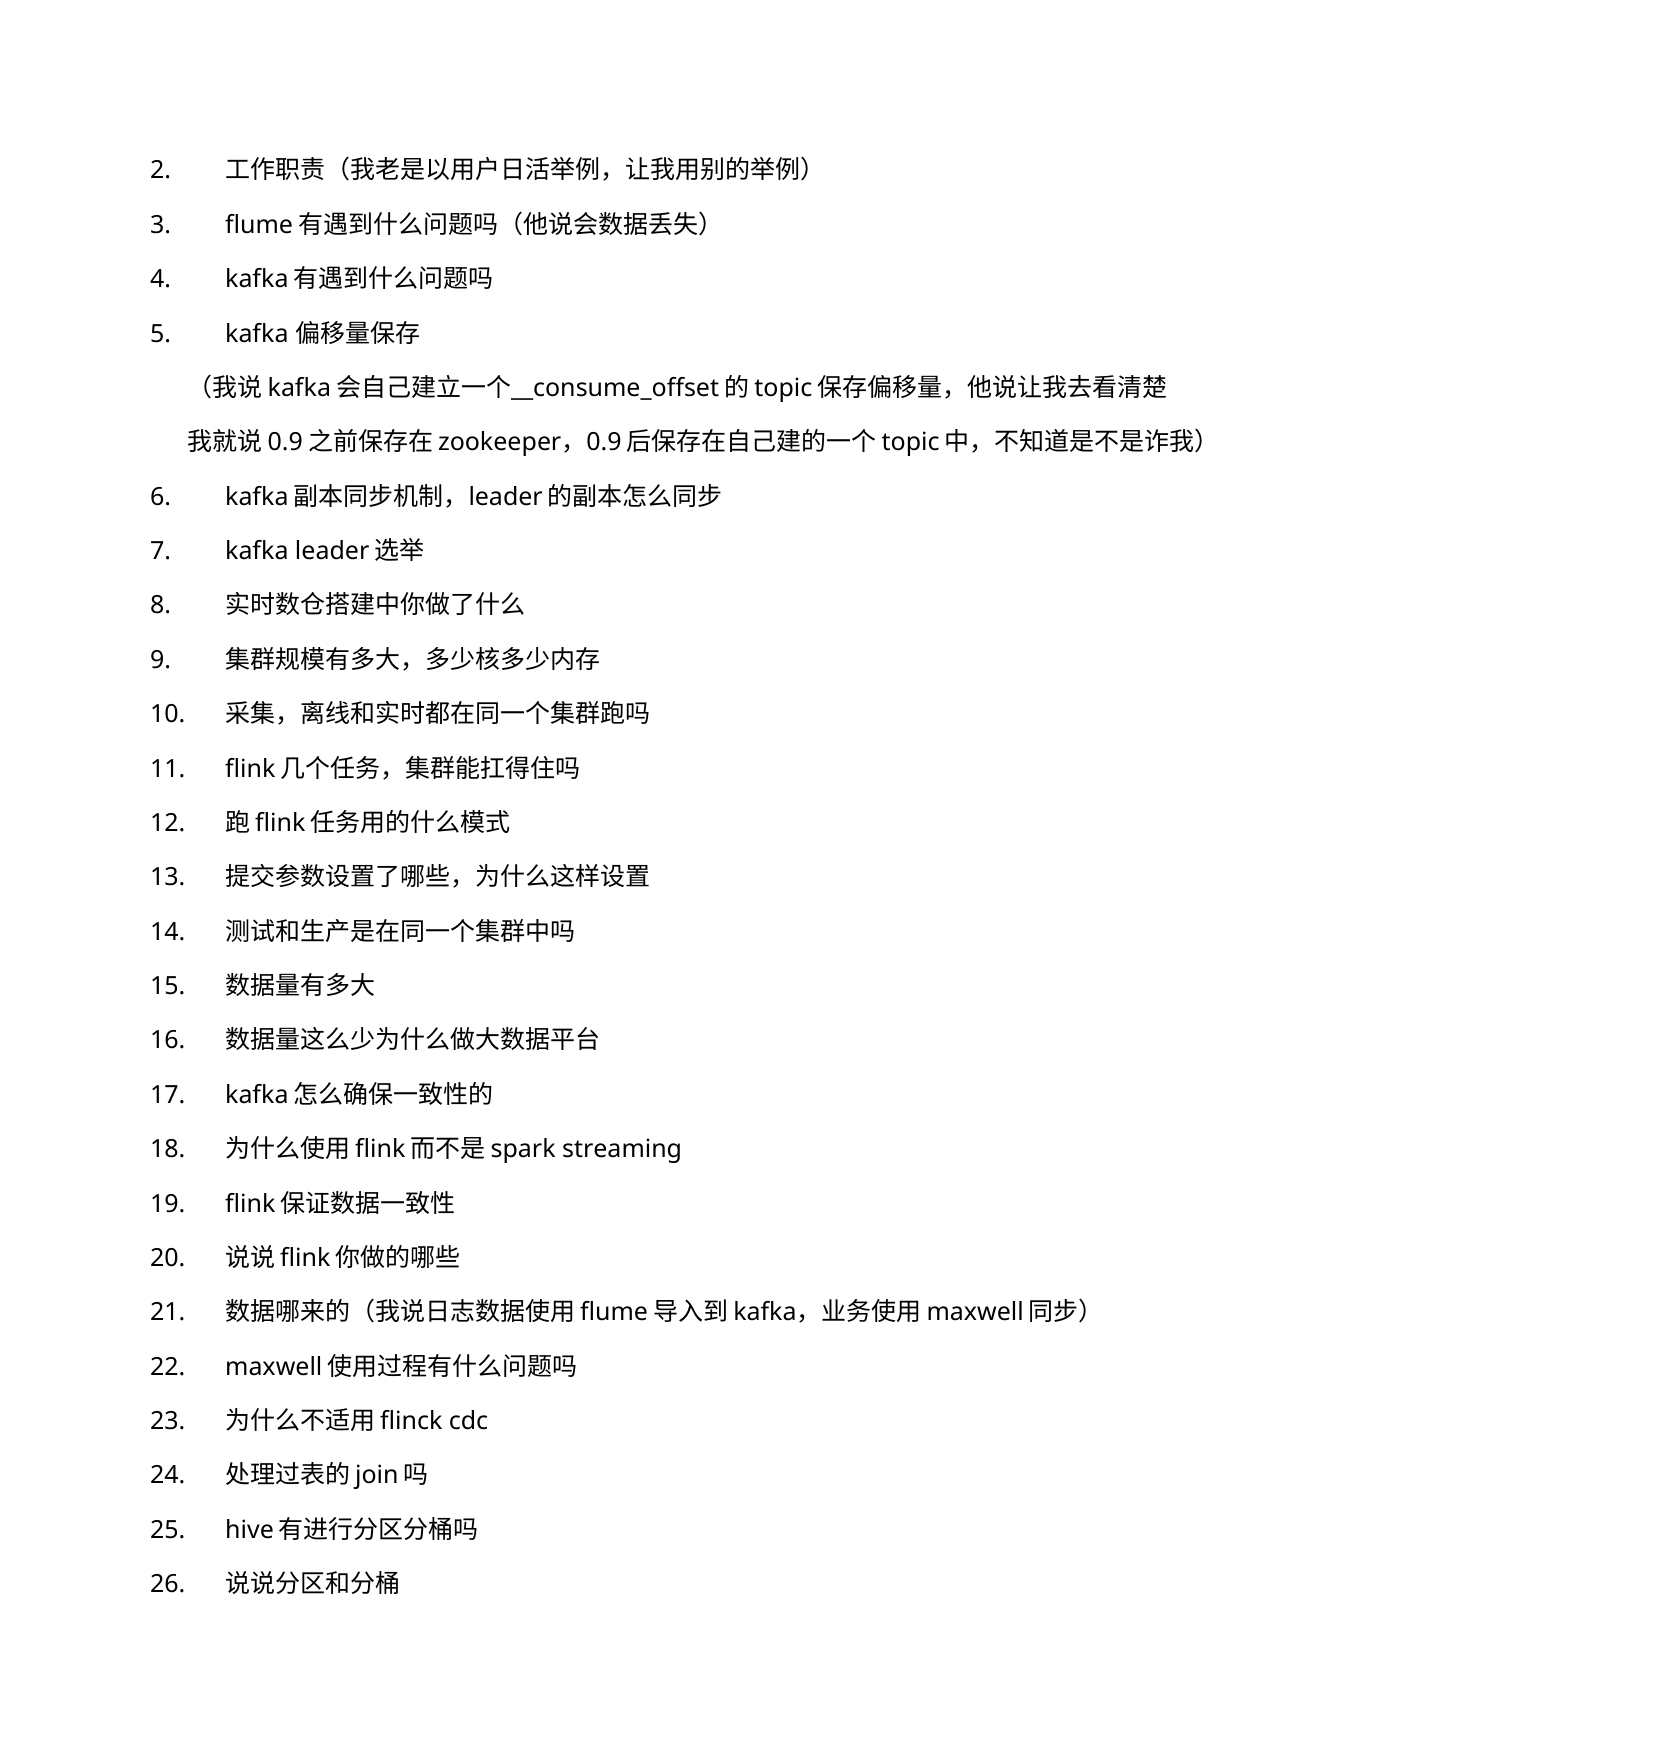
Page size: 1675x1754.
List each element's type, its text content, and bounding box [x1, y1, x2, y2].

text （我说kafka会自己建立一个__consume_offset的topic保存偏移量，他说让我去看清楚 [187, 367, 1525, 404]
list 实时数仓搭建中你做了什么 [150, 585, 1525, 621]
list hive有进行分区分桶吗 [150, 1509, 1525, 1546]
list 数据量这么少为什么做大数据平台 [150, 1020, 1525, 1056]
list 处理过表的join吗 [150, 1455, 1525, 1491]
list 为什么不适用flinck cdc [150, 1401, 1525, 1437]
list 采集，离线和实时都在同一个集群跑吗 [150, 694, 1525, 730]
list 工作职责（我老是以用户日活举例，让我用别的举例） [150, 150, 1525, 186]
list 为什么使用flink而不是spark streaming [150, 1129, 1525, 1165]
list 提交参数设置了哪些，为什么这样设置 [150, 857, 1525, 893]
list 跑flink任务用的什么模式 [150, 802, 1525, 839]
list maxwell使用过程有什么问题吗 [150, 1346, 1525, 1382]
list flume有遇到什么问题吗（他说会数据丢失） [150, 204, 1525, 241]
list 数据哪来的（我说日志数据使用flume导入到kafka，业务使用maxwell同步） [150, 1292, 1525, 1328]
list kafka leader选举 [150, 531, 1525, 567]
list flink几个任务，集群能扛得住吗 [150, 748, 1525, 784]
list 数据量有多大 [150, 966, 1525, 1002]
list 说说分区和分桶 [150, 1564, 1525, 1600]
text 我就说0.9之前保存在zookeeper，0.9后保存在自己建的一个topic中，不知道是不是诈我） [187, 422, 1525, 458]
list 说说flink你做的哪些 [150, 1237, 1525, 1274]
list flink保证数据一致性 [150, 1183, 1525, 1219]
list 测试和生产是在同一个集群中吗 [150, 911, 1525, 947]
list kafka有遇到什么问题吗 [150, 259, 1525, 295]
list 集群规模有多大，多少核多少内存 [150, 639, 1525, 676]
list kafka副本同步机制，leader的副本怎么同步 [150, 476, 1525, 512]
list kafka 偏移量保存 [150, 313, 1525, 349]
list kafka怎么确保一致性的 [150, 1074, 1525, 1111]
